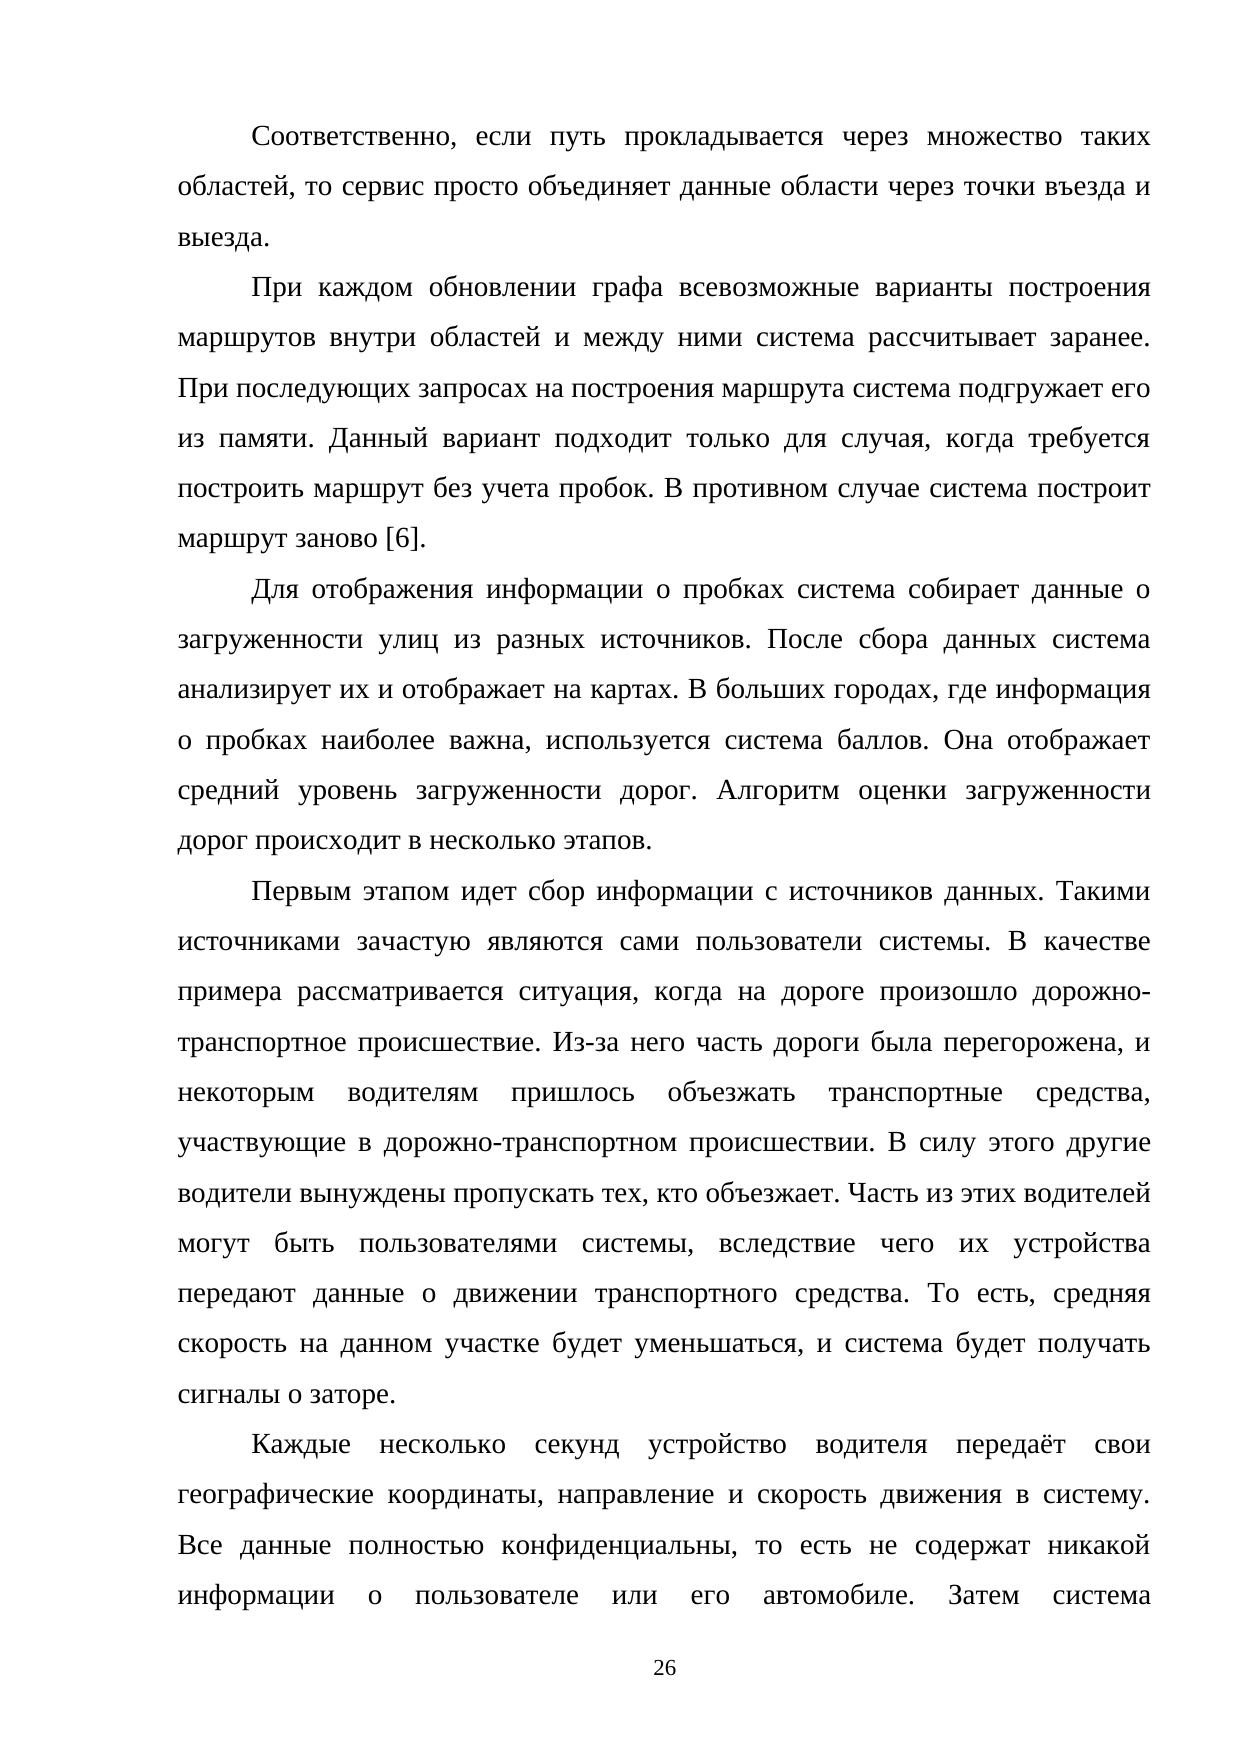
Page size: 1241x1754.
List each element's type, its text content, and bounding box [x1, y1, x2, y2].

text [177, 1426, 1152, 1611]
text Соответственно, если путь прокладывается через множество таких областей, то сервис просто объединяет данные области через точки въезда и выезда. [177, 118, 1152, 252]
text При каждом обновлении графа всевозможные варианты построения маршрутов внутри областей и между ними система рассчитывает заранее. При последующих запросах на построения маршрута система подгружает его из памяти. Данный вариант подходит только для случая, когда требуется построить маршрут без учета пробок. В противном случае система построит маршрут заново [6]. [177, 269, 1152, 554]
text Для отображения информации о пробках система собирает данные о загруженности улиц из разных источников. После сбора данных система анализирует их и отображает на картах. В больших городах, где информация о пробках наиболее важна, используется система баллов. Она отображает средний уровень загруженности дорог. Алгоритм оценки загруженности дорог происходит в несколько этапов. [177, 571, 1152, 856]
text Первым этапом идет сбор информации с источников данных. Такими источниками зачастую являются сами пользователи системы. В качестве примера рассматривается ситуация, когда на дороге произошло дорожно-транспортное происшествие. Из-за него часть дороги была перегорожена, и некоторым водителям пришлось объезжать транспортные средства, участвующие в дорожно-транспортном происшествии. В силу этого другие водители вынуждены пропускать тех, кто объезжает. Часть из этих водителей могут быть пользователями системы, вследствие чего их устройства передают данные о движении транспортного средства. То есть, средняя скорость на данном участке будет уменьшаться, и система будет получать сигналы о заторе. [177, 873, 1152, 1409]
